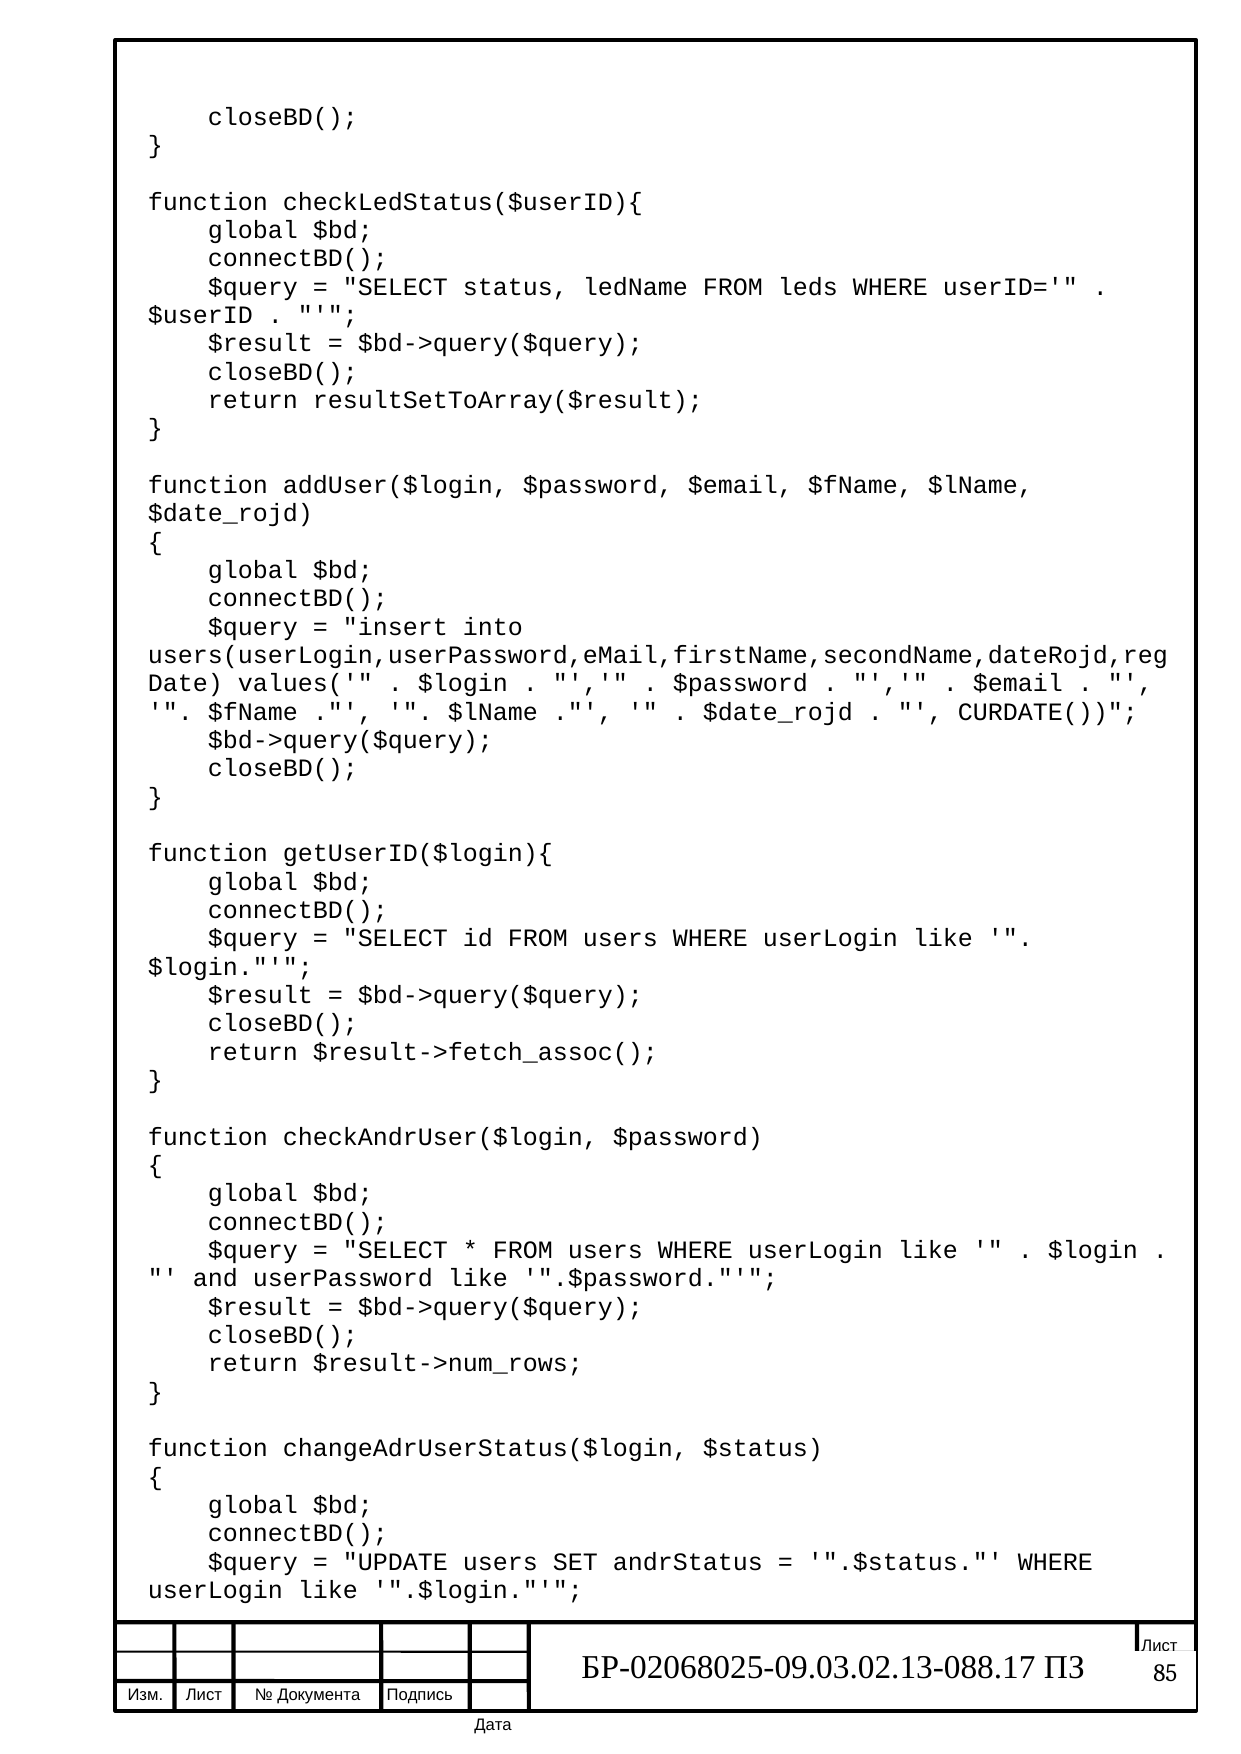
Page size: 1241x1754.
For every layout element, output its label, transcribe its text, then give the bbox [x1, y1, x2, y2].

text $query = "SELECT status, ledName FROM leds WHERE userID='" . $userID . "'"; [148, 274, 1181, 331]
text } [148, 784, 1181, 813]
text } [148, 416, 1181, 444]
text closeBD(); [148, 359, 1181, 388]
text closeBD(); [148, 1323, 1181, 1351]
text } [148, 133, 1181, 161]
text $result = $bd->query($query); [148, 1294, 1181, 1323]
text global $bd; [148, 218, 1181, 246]
text connectBD(); [148, 246, 1181, 274]
text $bd->query($query); [148, 728, 1181, 756]
text global $bd; [148, 869, 1181, 898]
text return $result->num_rows; [148, 1351, 1181, 1379]
text function addUser($login, $password, $email, $fName, $lName, $date_rojd) [148, 473, 1181, 529]
text function changeAdrUserStatus($login, $status) [148, 1436, 1181, 1464]
text function getUserID($login){ [148, 841, 1181, 869]
text closeBD(); [148, 1011, 1181, 1039]
text $query = "SELECT id FROM users WHERE userLogin like '".$login."'"; [148, 926, 1181, 983]
text closeBD(); [148, 756, 1181, 784]
text global $bd; [148, 1181, 1181, 1209]
text $query = "insert into users(userLogin,userPassword,eMail,firstName,secondName,dateRojd,regDate) values('" . $login . "','" . $password . "','" . $email . "', '". $fName ."', '". $lName ."', '" . $date_rojd . "', CURDATE())"; [148, 614, 1181, 728]
text function checkAndrUser($login, $password) [148, 1124, 1181, 1153]
text $result = $bd->query($query); [148, 331, 1181, 359]
text global $bd; [148, 1493, 1181, 1521]
text return $result->fetch_assoc(); [148, 1039, 1181, 1068]
text } [148, 1068, 1181, 1096]
text $query = "UPDATE users SET andrStatus = '".$status."' WHERE userLogin like '".$login."'"; [148, 1549, 1181, 1606]
text connectBD(); [148, 1521, 1181, 1549]
text connectBD(); [148, 1209, 1181, 1238]
text { [148, 1153, 1181, 1181]
text { [148, 529, 1181, 558]
text connectBD(); [148, 586, 1181, 614]
text closeBD(); [148, 104, 1181, 133]
text connectBD(); [148, 898, 1181, 926]
text global $bd; [148, 558, 1181, 586]
text } [148, 1379, 1181, 1408]
text return resultSetToArray($result); [148, 388, 1181, 416]
text $result = $bd->query($query); [148, 983, 1181, 1011]
text $query = "SELECT * FROM users WHERE userLogin like '" . $login . "' and userPassword like '".$password."'"; [148, 1238, 1181, 1294]
text function checkLedStatus($userID){ [148, 189, 1181, 218]
text { [148, 1464, 1181, 1493]
